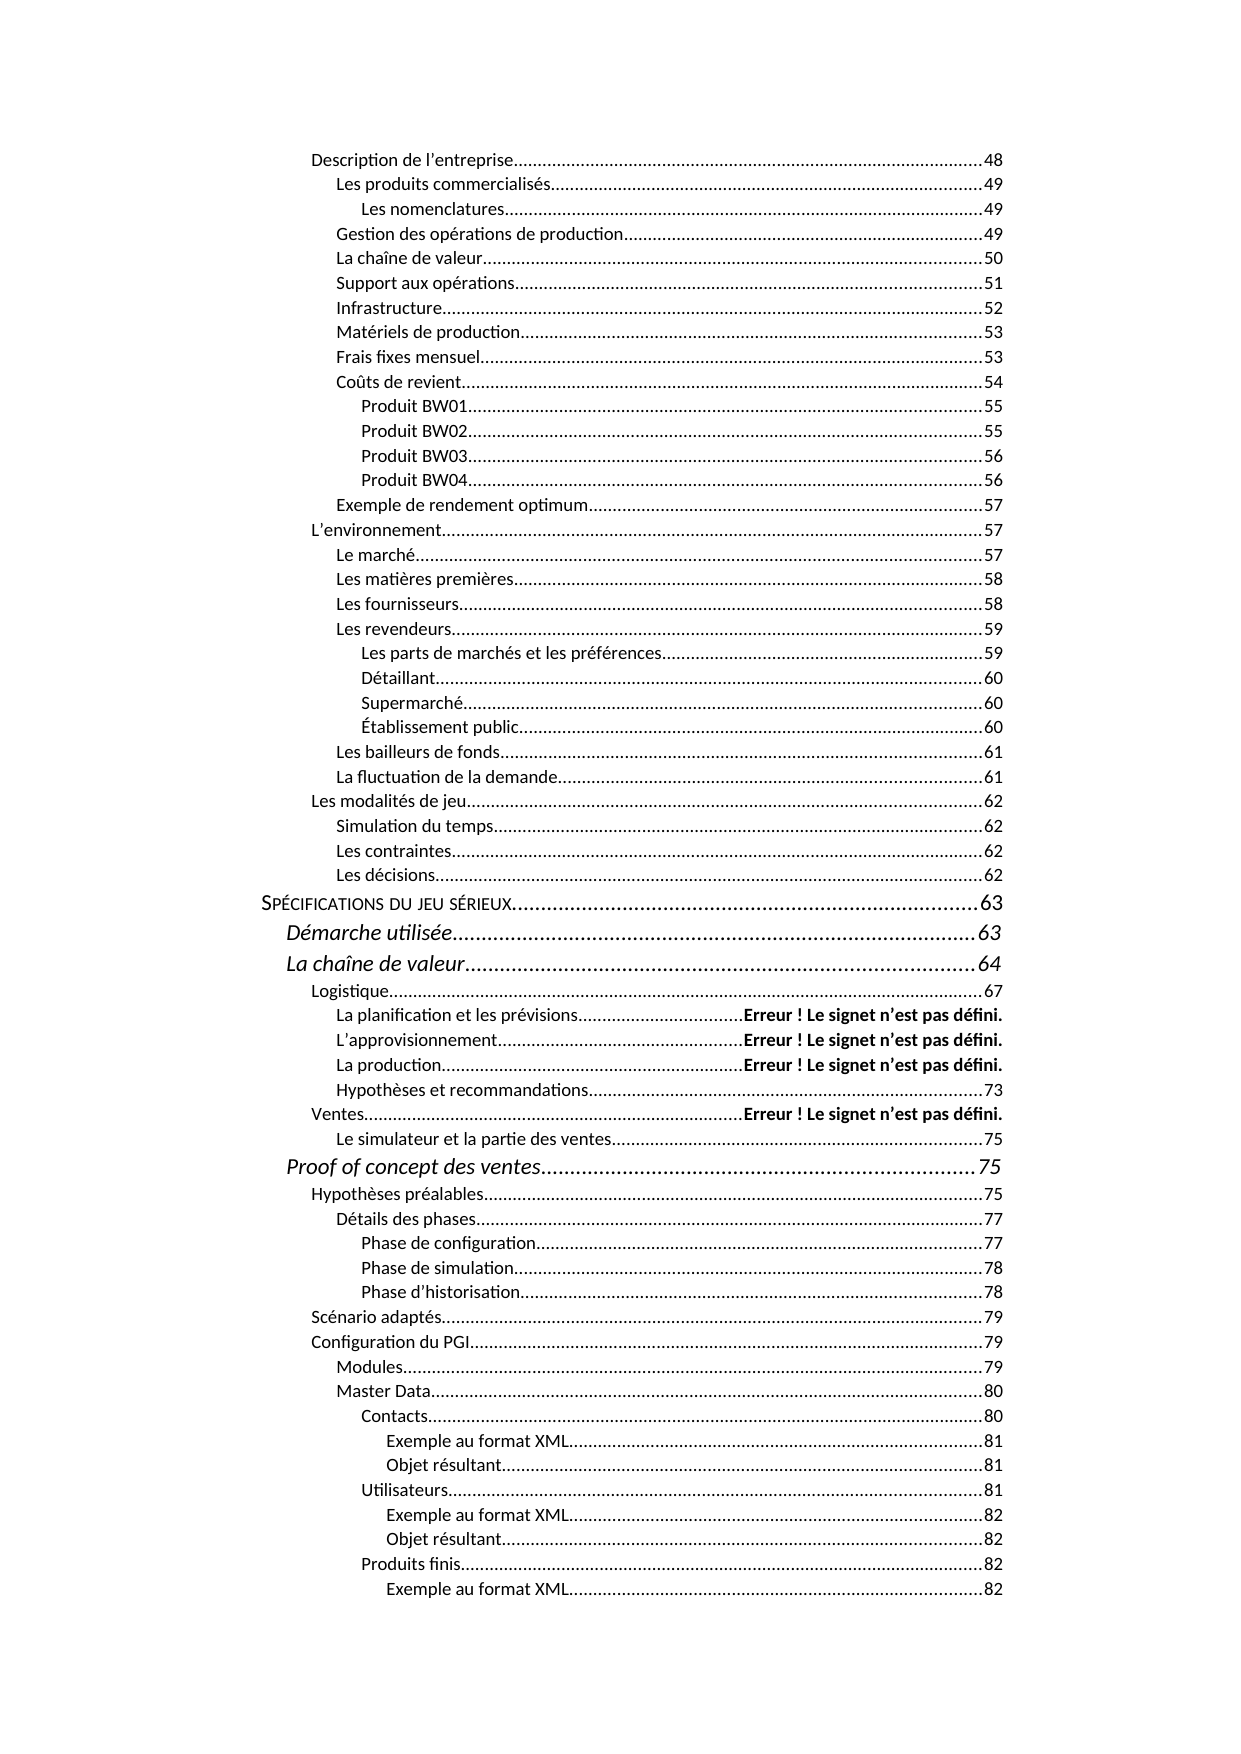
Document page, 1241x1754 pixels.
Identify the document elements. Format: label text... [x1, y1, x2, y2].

text Les décisions 62 [336, 864, 1004, 887]
text Phase de configuration 77 [361, 1231, 1004, 1254]
text Produits finis 82 [361, 1552, 1004, 1575]
text Les modalités de jeu 62 [311, 789, 1004, 812]
text Proof of concept des ventes 75 [286, 1152, 1004, 1180]
text Les fournisseurs 58 [336, 592, 1004, 615]
text Les matières premières 58 [336, 567, 1004, 590]
text Exemple au format XML 82 [386, 1577, 1004, 1600]
text Modules 79 [336, 1355, 1004, 1378]
text Détaillant 60 [361, 666, 1004, 689]
text Produit BW02 55 [361, 419, 1004, 442]
text Objet résultant 82 [386, 1528, 1004, 1551]
text La chaîne de valeur 50 [336, 246, 1004, 269]
text Infrastructure 52 [336, 296, 1004, 319]
text L’environnement 57 [311, 518, 1004, 541]
text Configuration du PGI 79 [311, 1330, 1004, 1353]
text Description de l’entreprise 48 [311, 148, 1004, 171]
text Phase d’historisation 78 [361, 1281, 1004, 1304]
text Ventes Erreur ! Le signet n’est pas défini. [311, 1102, 1004, 1125]
text Les revendeurs 59 [336, 617, 1004, 640]
text Produit BW03 56 [361, 444, 1004, 467]
text Produit BW04 56 [361, 469, 1004, 492]
text Gestion des opérations de production 49 [336, 222, 1004, 245]
text La planification et les prévisions Erreur ! Le signet n’est pas défini. [336, 1004, 1004, 1027]
text La production Erreur ! Le signet n’est pas défini. [336, 1053, 1004, 1076]
text Établissement public 60 [361, 716, 1004, 738]
text Détails des phases 77 [336, 1207, 1004, 1229]
text Démarche utilisée 63 [286, 918, 1004, 947]
text L’approvisionnement Erreur ! Le signet n’est pas défini. [336, 1028, 1004, 1051]
text Frais fixes mensuel 53 [336, 345, 1004, 368]
text Produit BW01 55 [361, 394, 1004, 417]
text La fluctuation de la demande 61 [336, 765, 1004, 788]
text Utilisateurs 81 [361, 1478, 1004, 1501]
text Le simulateur et la partie des ventes 75 [336, 1127, 1004, 1150]
text La chaîne de valeur 64 [286, 949, 1004, 977]
text Les bailleurs de fonds 61 [336, 740, 1004, 763]
text Simulation du temps 62 [336, 814, 1004, 837]
text Spécifications du jeu sérieux 63 [261, 888, 1004, 916]
text Exemple au format XML 81 [386, 1429, 1004, 1452]
text Phase de simulation 78 [361, 1256, 1004, 1279]
text Coûts de revient 54 [336, 370, 1004, 393]
text Logistique 67 [311, 979, 1004, 1002]
text Supermarché 60 [361, 691, 1004, 714]
text Matériels de production 53 [336, 321, 1004, 343]
text Exemple au format XML 82 [386, 1503, 1004, 1526]
text Objet résultant 81 [386, 1453, 1004, 1476]
text Le marché 57 [336, 543, 1004, 566]
text Les nomenclatures 49 [361, 197, 1004, 220]
text Exemple de rendement optimum 57 [336, 493, 1004, 516]
text Hypothèses et recommandations 73 [336, 1078, 1004, 1101]
text Les contraintes 62 [336, 839, 1004, 862]
text Scénario adaptés 79 [311, 1305, 1004, 1328]
text Les produits commercialisés 49 [336, 172, 1004, 195]
text Support aux opérations 51 [336, 271, 1004, 294]
text Contacts 80 [361, 1404, 1004, 1427]
text Master Data 80 [336, 1379, 1004, 1402]
text Hypothèses préalables 75 [311, 1182, 1004, 1205]
text Les parts de marchés et les préférences 59 [361, 641, 1004, 664]
